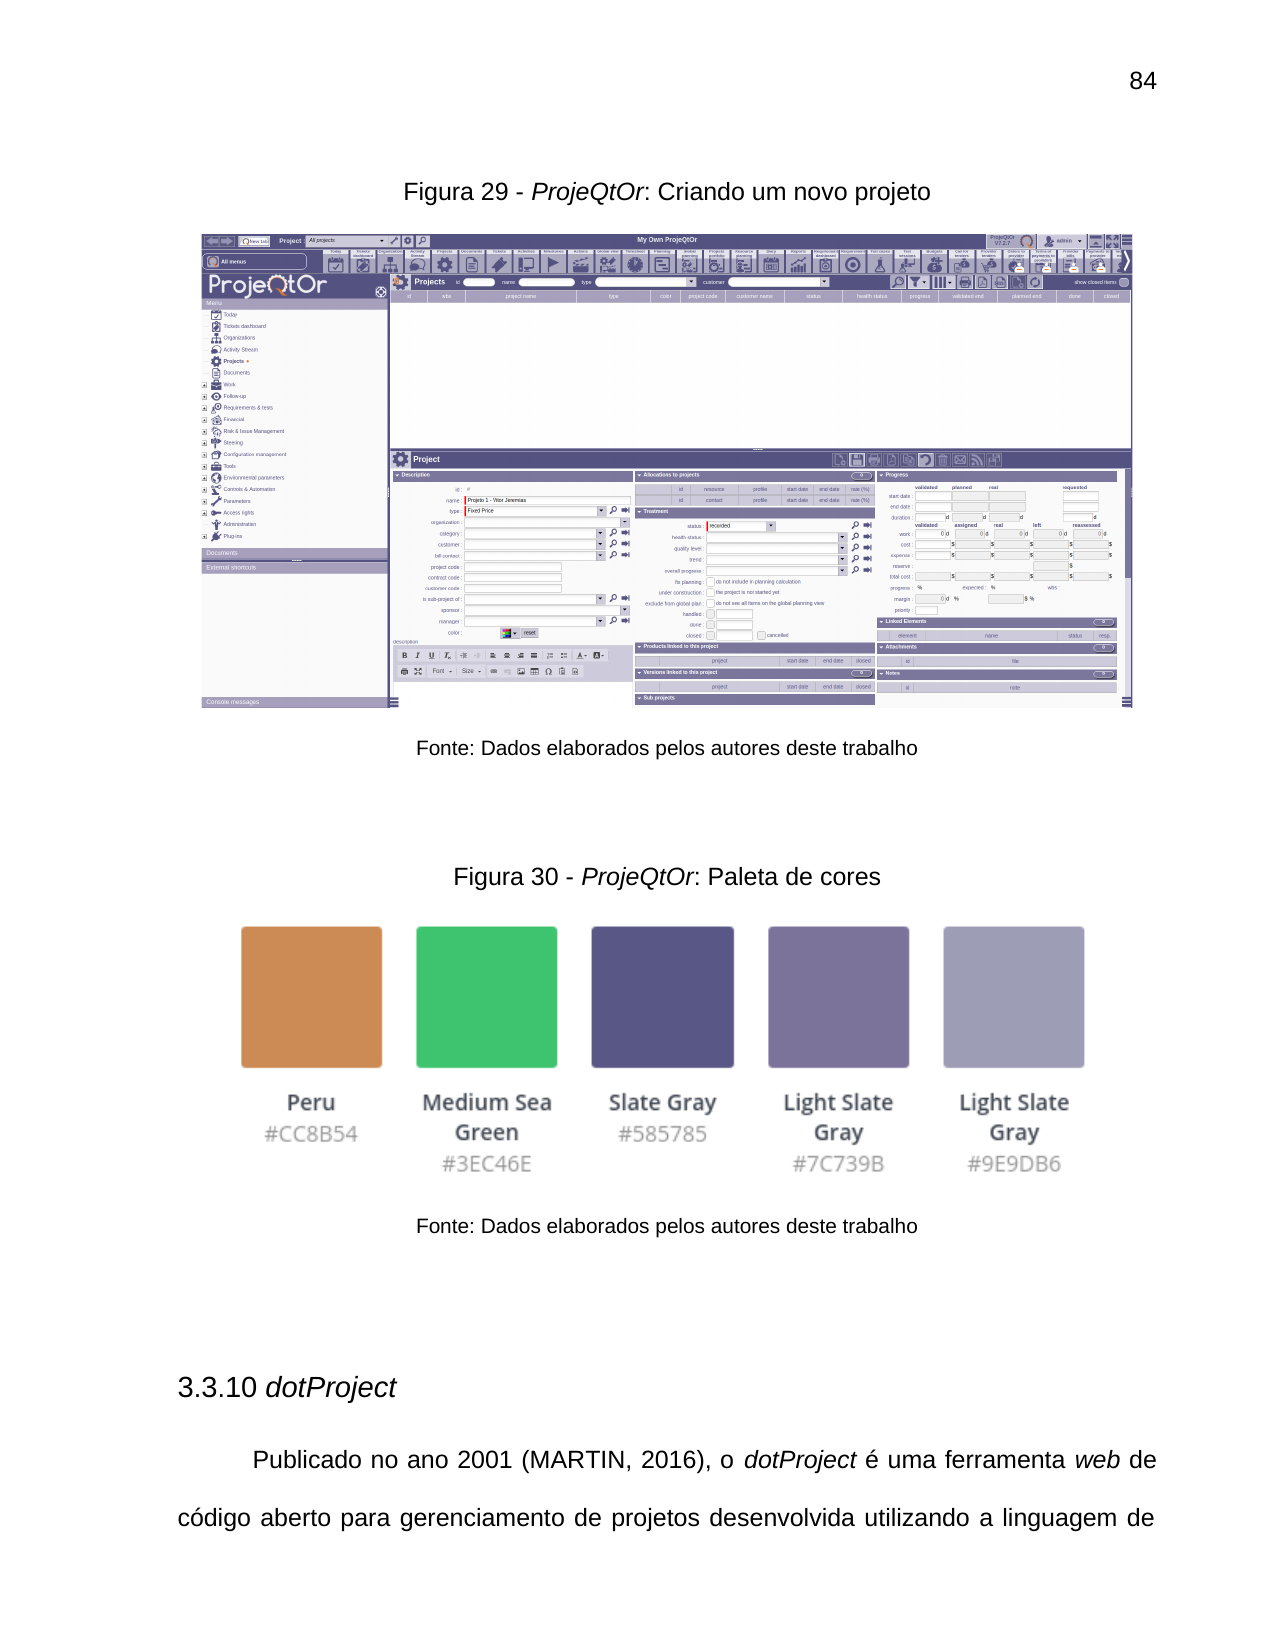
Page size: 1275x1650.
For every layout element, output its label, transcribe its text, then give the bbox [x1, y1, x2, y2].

picture [201, 234, 1133, 708]
text Figura 30 - ProjeQtOr: Paleta de cores [177, 862, 1157, 891]
text Fonte: Dados elaborados pelos autores deste trabalho [177, 736, 1157, 760]
subtitle 3.3.10 dotProject [177, 1370, 1157, 1403]
picture [240, 920, 1094, 1186]
text Fonte: Dados elaborados pelos autores deste trabalho [177, 1214, 1157, 1238]
text Figura 29 - ProjeQtOr: Criando um novo projeto [177, 177, 1157, 206]
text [177, 1445, 1157, 1531]
